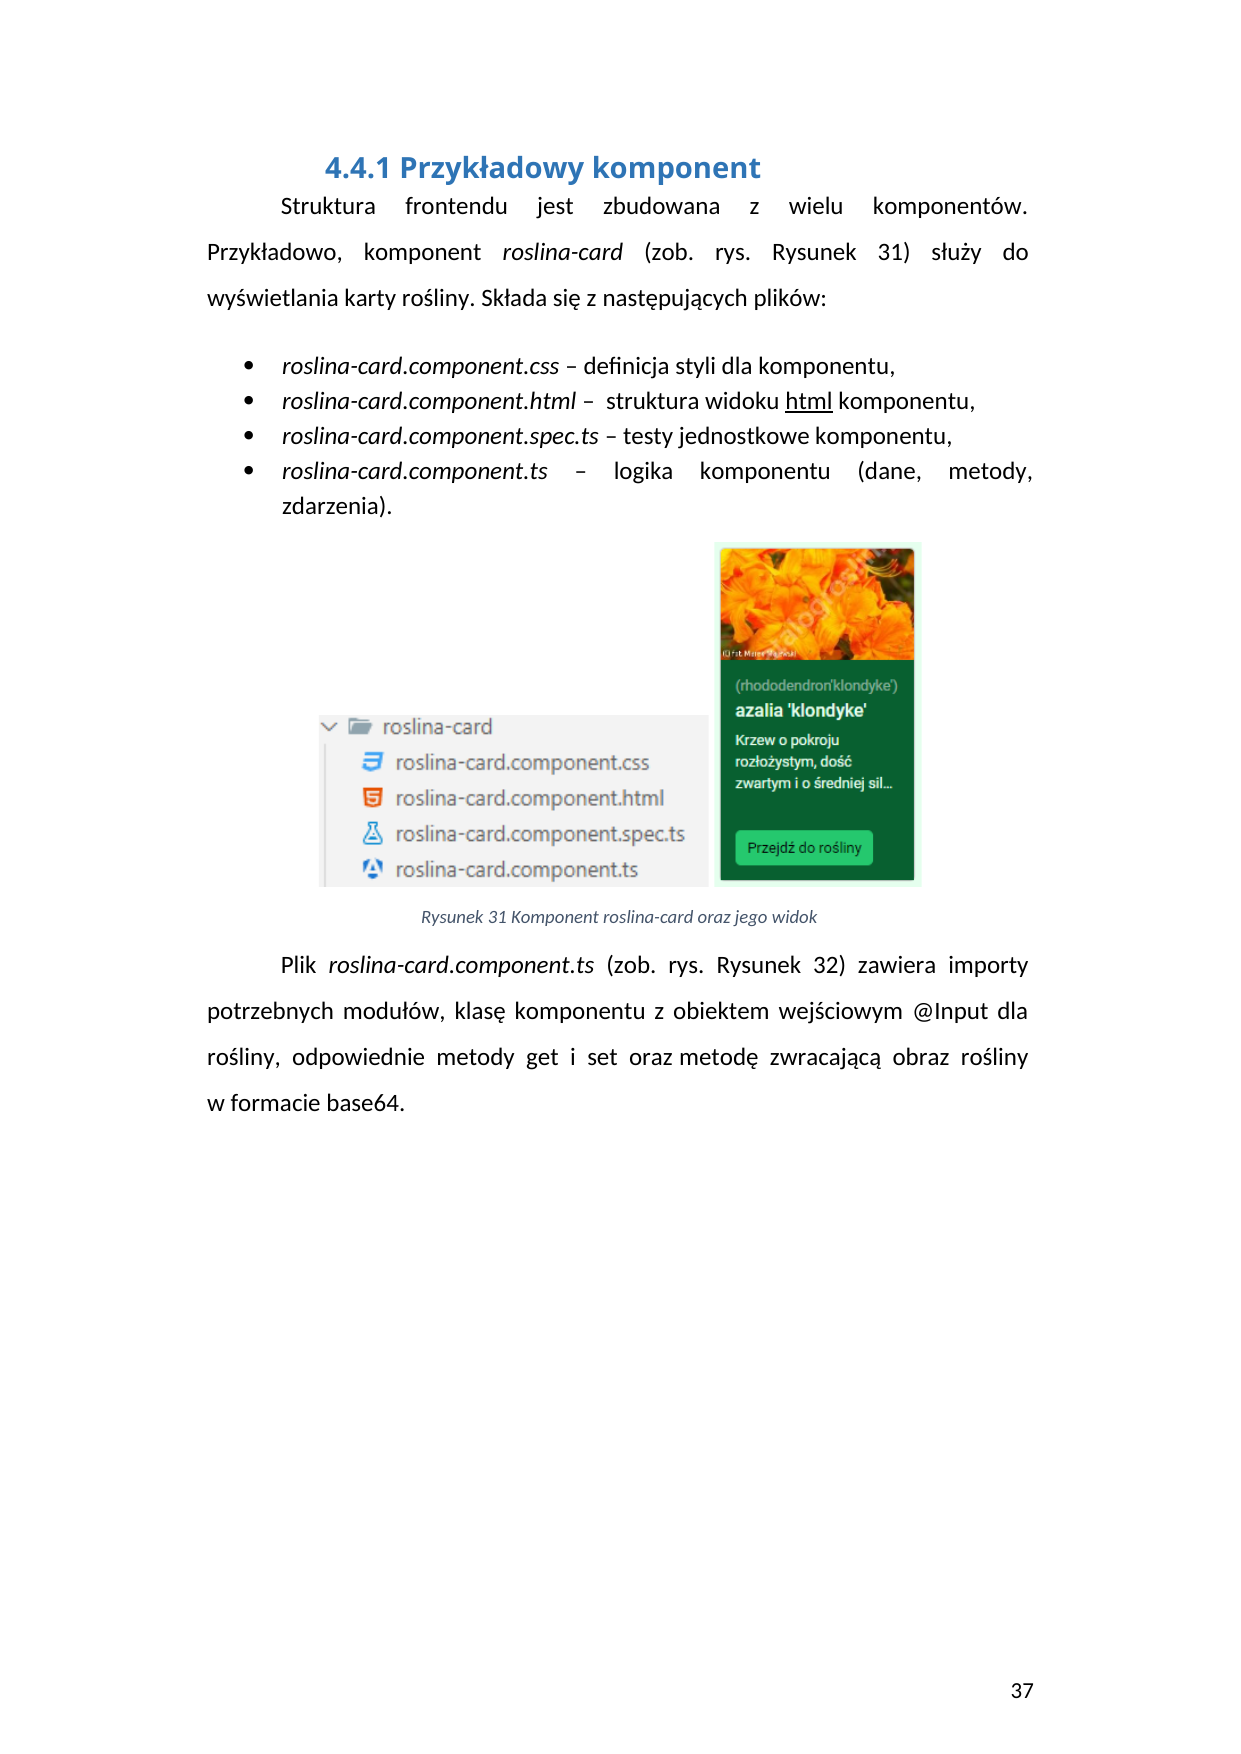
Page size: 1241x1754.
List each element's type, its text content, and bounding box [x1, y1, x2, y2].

picture [318, 715, 709, 887]
text Struktura frontendu jest zbudowana z wielu komponentów. Przykładowo, komponent roslina-card (zob. rys. 31) służy do wyświetlania karty rośliny. Składa się z następujących plików: [207, 191, 1029, 312]
list roslina-card.component.html – struktura widoku html komponentu, [244, 386, 1033, 416]
subtitle Przykładowy komponent [295, 148, 1033, 187]
picture [714, 542, 922, 887]
list roslina-card.component.ts – logika komponentu (dane, metody, zdarzenia). [244, 456, 1033, 521]
text Plik roslina-card.component.ts (zob. rys. 32) zawiera importy potrzebnych modułów, klasę komponentu z obiektem wejściowym @Input dla rośliny, odpowiednie metody get i set oraz metodę zwracającą obraz rośliny w formacie base64. [207, 949, 1029, 1117]
list roslina-card.component.spec.ts – testy jednostkowe komponentu, [244, 421, 1033, 451]
list roslina-card.component.css – definicja styli dla komponentu, [244, 351, 1033, 381]
